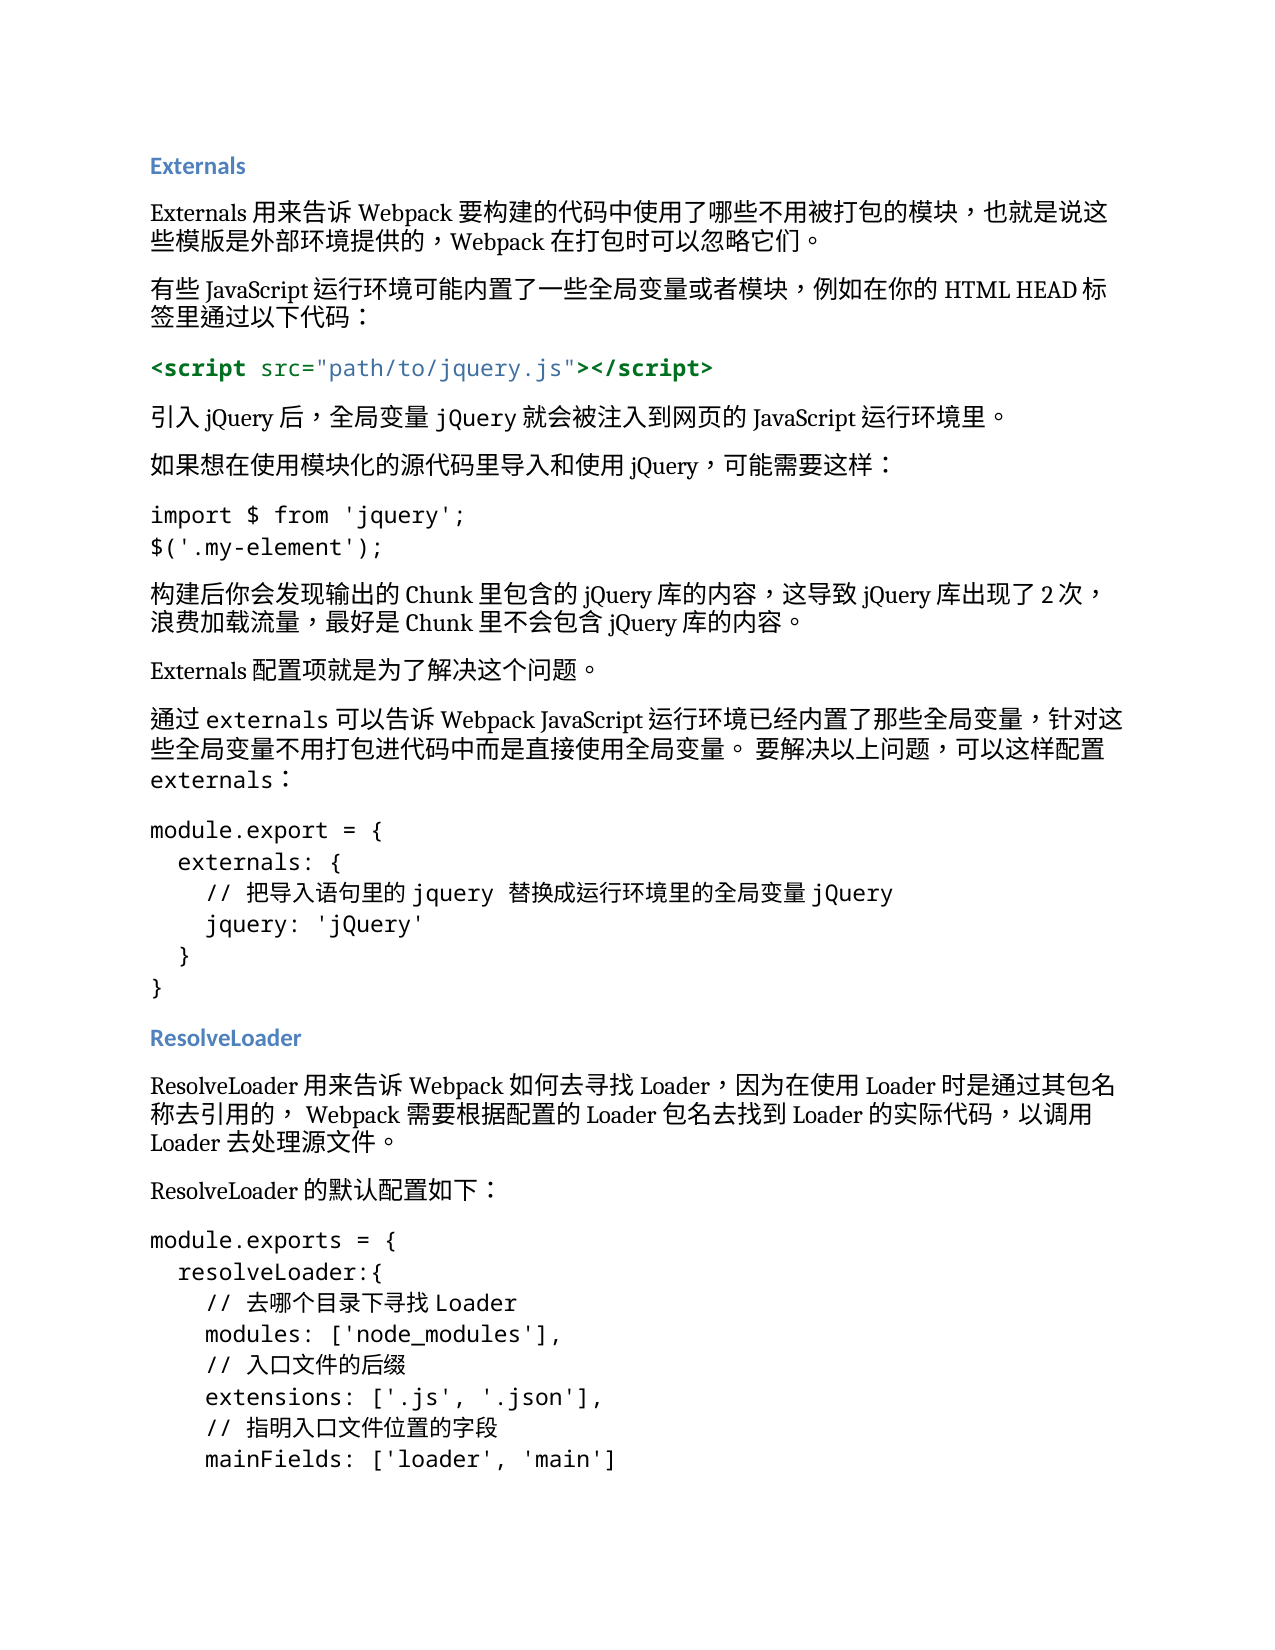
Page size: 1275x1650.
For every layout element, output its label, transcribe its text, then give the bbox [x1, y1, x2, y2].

text Externals 用来告诉 Webpack 要构建的代码中使用了哪些不用被打包的模块，也就是说这些模版是外部环境提供的，Webpack 在打包时可以忽略它们。 [150, 199, 1125, 257]
text ResolveLoader 用来告诉 Webpack 如何去寻找 Loader，因为在使用 Loader 时是通过其包名称去引用的， Webpack 需要根据配置的 Loader 包名去找到 Loader 的实际代码，以调用 Loader 去处理源文件。 [150, 1072, 1125, 1158]
text 如果想在使用模块化的源代码里导入和使用 jQuery，可能需要这样： [150, 452, 1125, 481]
text 通过 externals 可以告诉 Webpack JavaScript 运行环境已经内置了那些全局变量，针对这些全局变量不用打包进代码中而是直接使用全局变量。 要解决以上问题，可以这样配置 externals： [150, 704, 1125, 796]
text 构建后你会发现输出的 Chunk 里包含的 jQuery 库的内容，这导致 jQuery 库出现了2次，浪费加载流量，最好是 Chunk 里不会包含 jQuery 库的内容。 [150, 581, 1125, 638]
text 有些 JavaScript 运行环境可能内置了一些全局变量或者模块，例如在你的 HTML HEAD 标签里通过以下代码： [150, 276, 1125, 333]
text 引入 jQuery 后，全局变量 jQuery 就会被注入到网页的 JavaScript 运行环境里。 [150, 402, 1125, 433]
text ResolveLoader 的默认配置如下： [150, 1177, 1125, 1206]
text import $ from 'jquery'; $('.my-element'); [150, 499, 1125, 562]
subtitle Externals [150, 150, 1125, 181]
text Externals 配置项就是为了解决这个问题。 [150, 657, 1125, 686]
text module.export = { externals: { // 把导入语句里的 jquery 替换成运行环境里的全局变量 jQuery jquery: 'jQuery' } } [150, 814, 1125, 1002]
text <script src="path/to/jquery.js"></script> [150, 352, 1125, 383]
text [150, 1224, 1125, 1474]
subtitle ResolveLoader [150, 1023, 1125, 1053]
